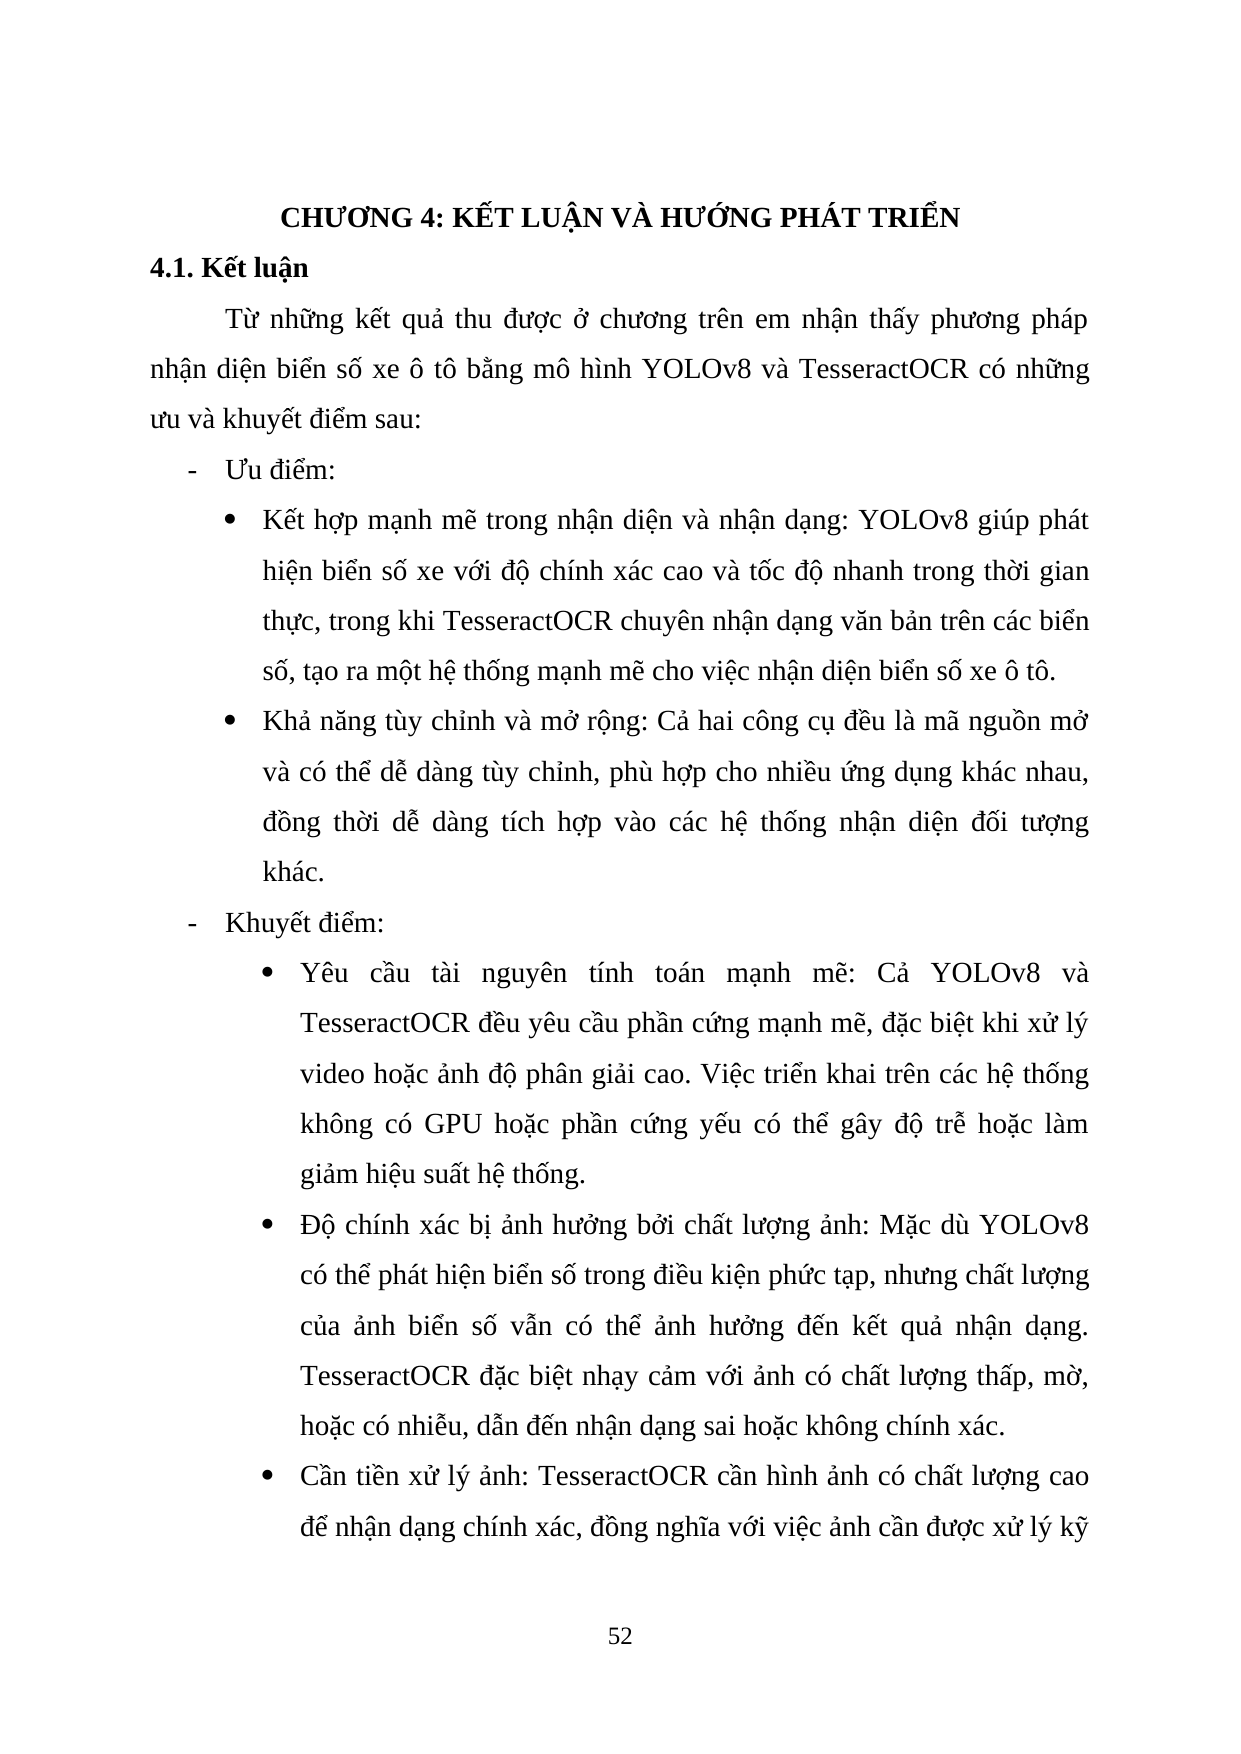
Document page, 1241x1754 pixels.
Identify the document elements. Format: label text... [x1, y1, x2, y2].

subtitle CHƯƠNG 4: KẾT LUẬN VÀ HƯỚNG PHÁT TRIỂN [150, 200, 1090, 234]
list Yêu cầu tài nguyên tính toán mạnh mẽ: Cả YOLOv8 và TesseractOCR đều yêu cầu phần cứng mạnh mẽ, đặc biệt khi xử lý video hoặc ảnh độ phân giải cao. Việc triển khai trên các hệ thống không có GPU hoặc phần cứng yếu có thể gây độ trễ hoặc làm giảm hiệu suất hệ thống. [262, 955, 1090, 1190]
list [262, 1458, 1090, 1542]
list Độ chính xác bị ảnh hưởng bởi chất lượng ảnh: Mặc dù YOLOv8 có thể phát hiện biển số trong điều kiện phức tạp, nhưng chất lượng của ảnh biển số vẫn có thể ảnh hưởng đến kết quả nhận dạng. TesseractOCR đặc biệt nhạy cảm với ảnh có chất lượng thấp, mờ, hoặc có nhiễu, dẫn đến nhận dạng sai hoặc không chính xác. [262, 1207, 1090, 1442]
list Khuyết điểm: [187, 905, 1090, 938]
list Kết hợp mạnh mẽ trong nhận diện và nhận dạng: YOLOv8 giúp phát hiện biển số xe với độ chính xác cao và tốc độ nhanh trong thời gian thực, trong khi TesseractOCR chuyên nhận dạng văn bản trên các biển số, tạo ra một hệ thống mạnh mẽ cho việc nhận diện biển số xe ô tô. [225, 502, 1090, 687]
text Từ những kết quả thu được ở chương trên em nhận thấy phương pháp nhận diện biển số xe ô tô bằng mô hình YOLOv8 và TesseractOCR có những ưu và khuyết điểm sau: [150, 301, 1090, 435]
subtitle 4.1. Kết luận [150, 251, 1090, 284]
list Ưu điểm: [187, 452, 1090, 485]
list Khả năng tùy chỉnh và mở rộng: Cả hai công cụ đều là mã nguồn mở và có thể dễ dàng tùy chỉnh, phù hợp cho nhiều ứng dụng khác nhau, đồng thời dễ dàng tích hợp vào các hệ thống nhận diện đối tượng khác. [225, 703, 1090, 888]
